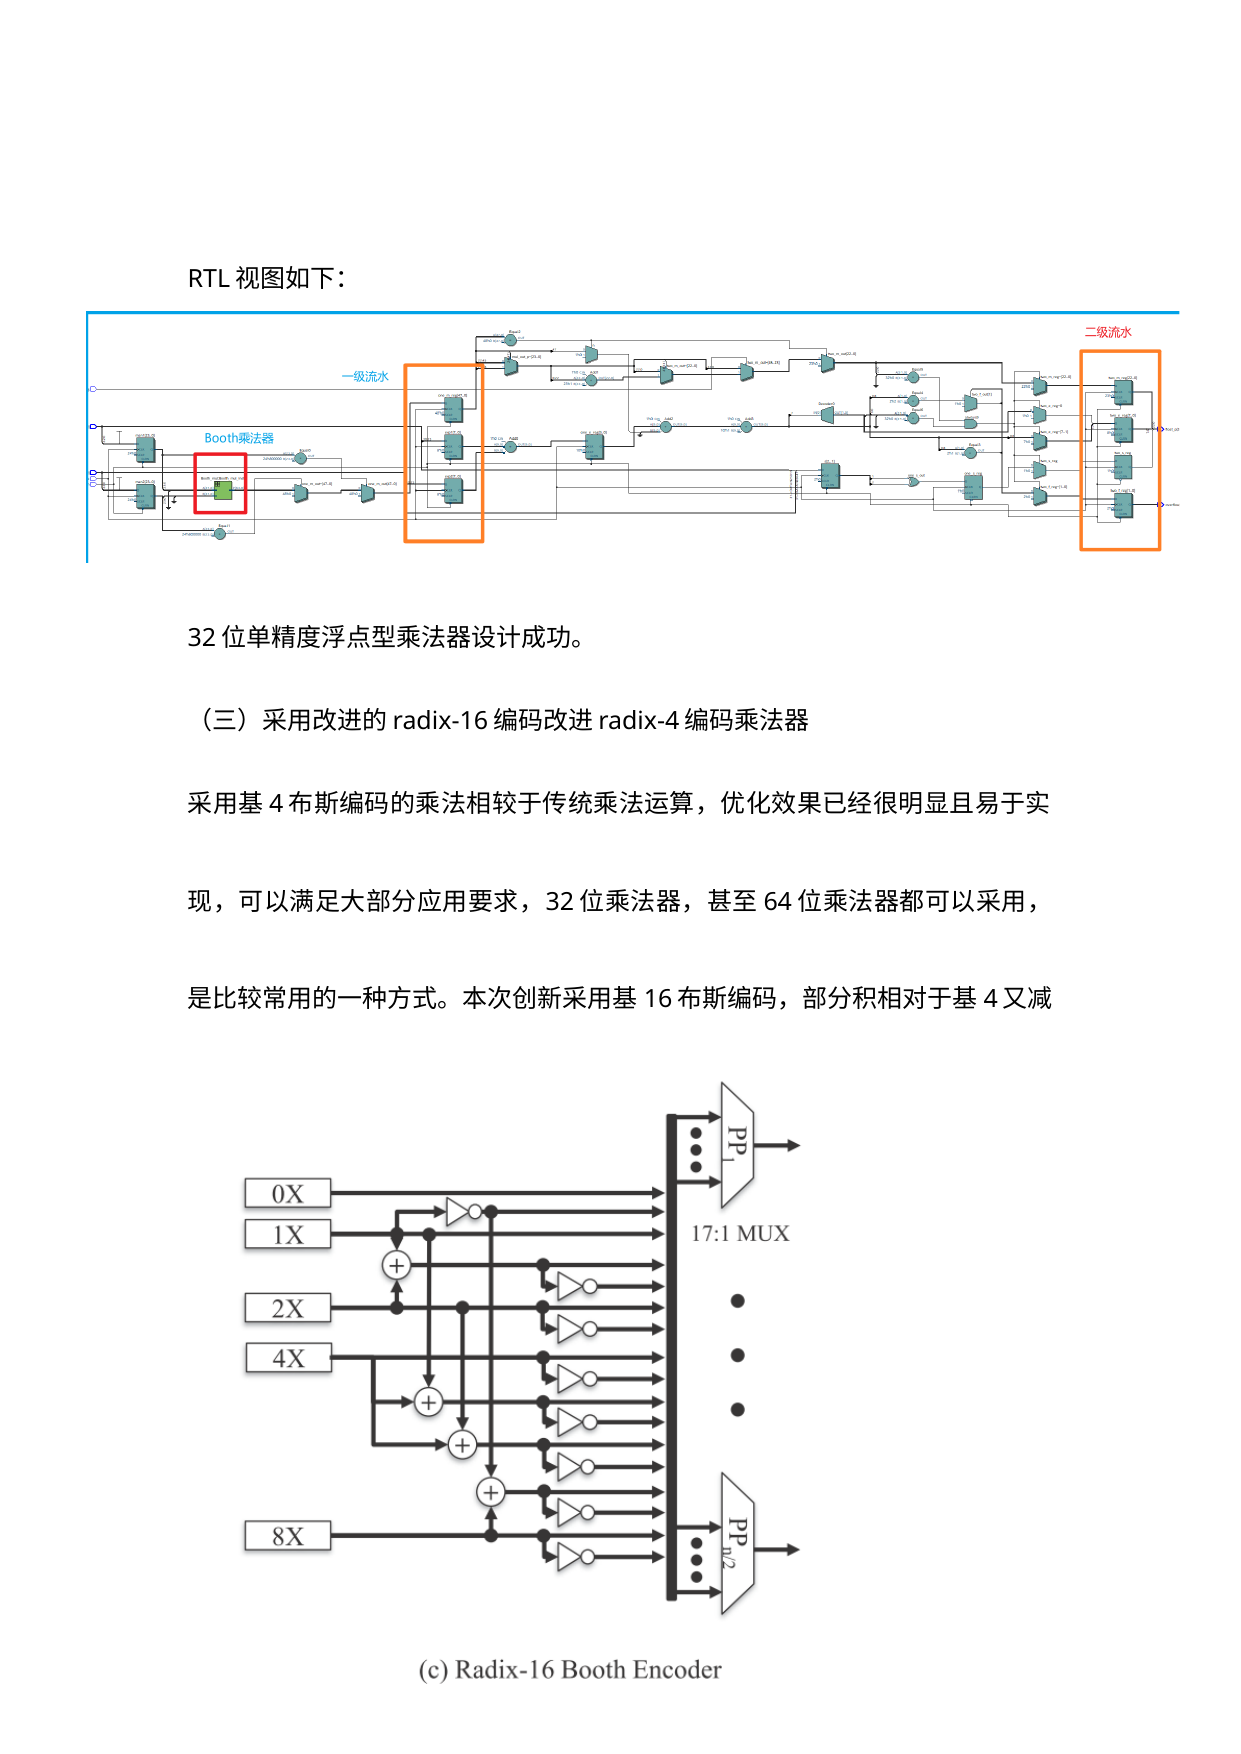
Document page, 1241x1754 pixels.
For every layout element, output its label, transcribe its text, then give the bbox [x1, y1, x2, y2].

subtitle （三）采用改进的radix-16编码改进radix-4编码乘法器 [187, 686, 1053, 751]
text RTL视图如下： [187, 244, 1053, 309]
picture [201, 1068, 848, 1685]
text 32位单精度浮点型乘法器设计成功。 [187, 562, 1053, 668]
text 采用基4布斯编码的乘法相较于传统乘法运算，优化效果已经很明显且易于实现，可以满足大部分应用要求，32位乘法器，甚至64位乘法器都可以采用，是比较常用的一种方式。本次创新采用基16布斯编码，部分积相对于基4又减少一半，加法操作优化效果更加明显。但由于部分积产生逻辑无法单纯通过移位实现，需要引入加法器等其它运算部件，从这方面来看又削弱了优化效果。如果采用基16，需要用以下选择器[1] ： [187, 769, 1053, 1029]
picture [89, 315, 1180, 562]
